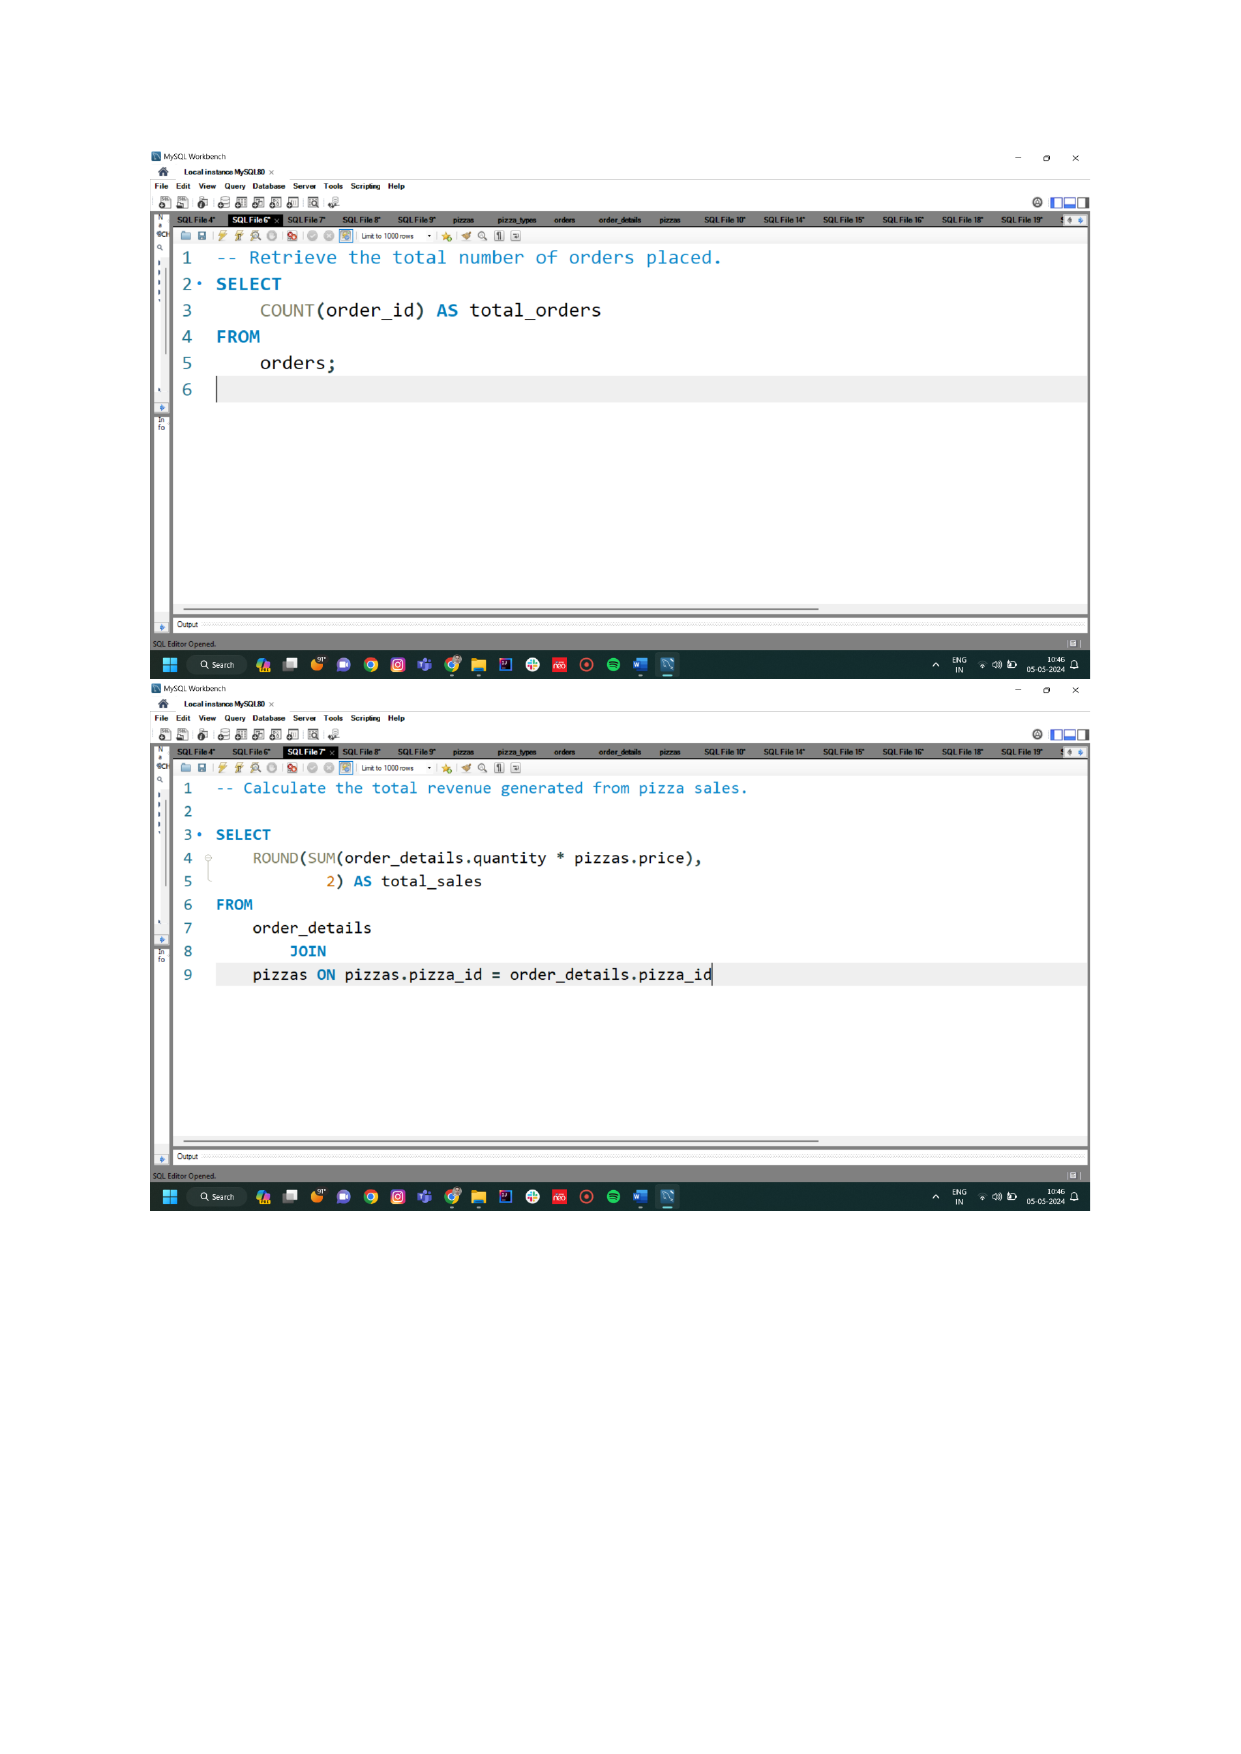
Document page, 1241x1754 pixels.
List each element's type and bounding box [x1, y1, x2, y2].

picture [150, 150, 1091, 679]
picture [150, 681, 1091, 1211]
